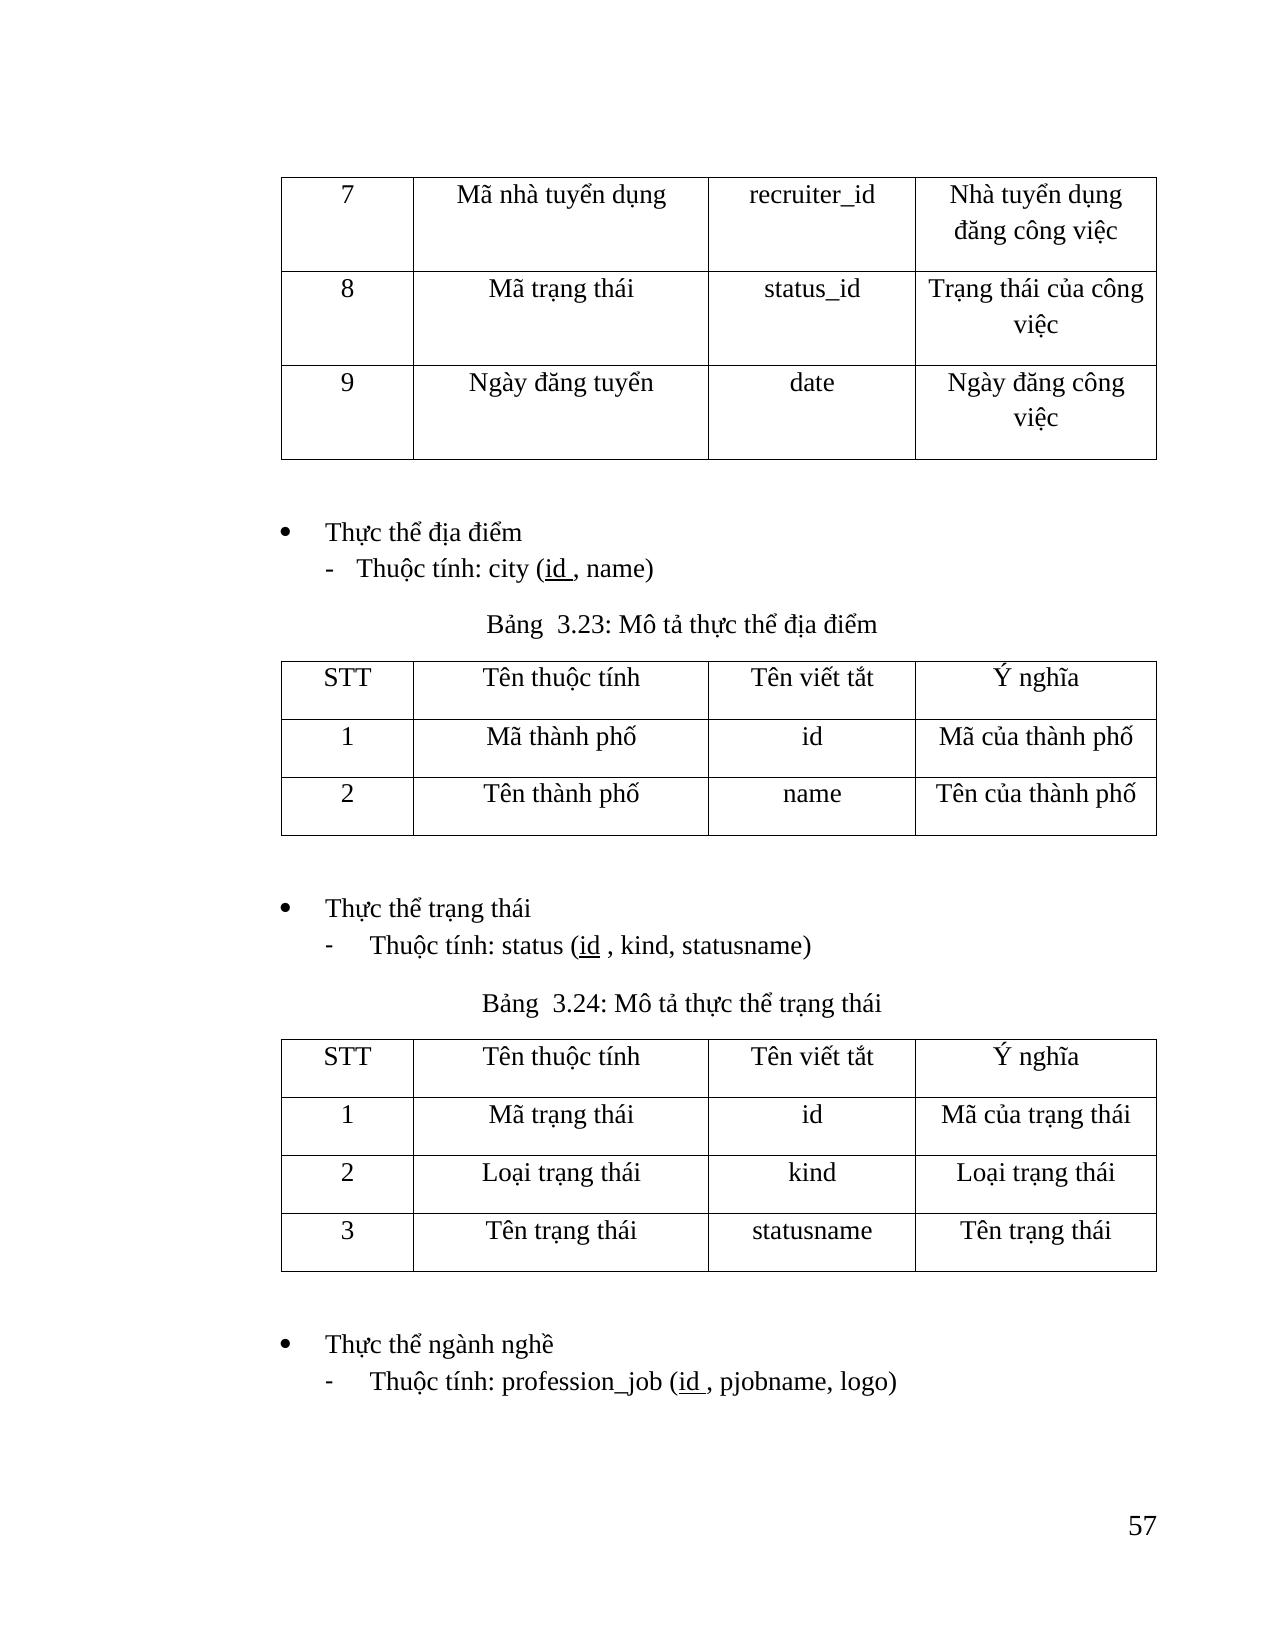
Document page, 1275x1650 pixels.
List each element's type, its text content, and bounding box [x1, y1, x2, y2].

list Thực thể trạng thái [281, 892, 1157, 923]
table_cell Trạng thái của công việc [916, 272, 1156, 365]
list Thực thể địa điểm [281, 516, 1157, 547]
table_cell date [709, 366, 915, 458]
table_cell Mã nhà tuyển dụng [414, 178, 708, 271]
table_cell statusname [709, 1214, 915, 1271]
list Thuộc tính: status (id , kind, statusname) [325, 928, 1157, 961]
table_cell Mã trạng thái [414, 272, 708, 365]
table_cell 1 [282, 720, 413, 777]
table_cell Mã trạng thái [414, 1098, 708, 1155]
table_cell Tên trạng thái [414, 1214, 708, 1271]
list Thuộc tính: profession_job (id , pjobname, logo) [325, 1364, 1157, 1397]
table_cell Tên thành phố [414, 778, 708, 834]
table_cell Tên của thành phố [916, 778, 1156, 834]
table_cell 1 [282, 1098, 413, 1155]
table_cell 2 [282, 778, 413, 834]
table_header STT [282, 662, 413, 718]
table_header Tên viết tắt [709, 1040, 915, 1097]
table_cell id [709, 1098, 915, 1155]
table_cell Nhà tuyển dụng đăng công việc [916, 178, 1156, 271]
table_cell 8 [282, 272, 413, 365]
table_header Tên thuộc tính [414, 662, 708, 718]
table_header Tên viết tắt [709, 662, 915, 718]
table_cell Ngày đăng tuyển [414, 366, 708, 458]
table_header STT [282, 1040, 413, 1097]
list - Thuộc tính: city (id , name) [325, 552, 1157, 583]
table_cell Loại trạng thái [414, 1156, 708, 1213]
table_cell Mã của thành phố [916, 720, 1156, 777]
table_cell 3 [282, 1214, 413, 1271]
table_cell kind [709, 1156, 915, 1213]
table_cell Tên trạng thái [916, 1214, 1156, 1271]
table_cell Mã thành phố [414, 720, 708, 777]
table_header Tên thuộc tính [414, 1040, 708, 1097]
table_cell Ngày đăng công việc [916, 366, 1156, 458]
table_cell 7 [282, 178, 413, 271]
table_cell 2 [282, 1156, 413, 1213]
list Thực thể ngành nghề [281, 1328, 1157, 1360]
table_cell status_id [709, 272, 915, 365]
table_cell name [709, 778, 915, 834]
table_cell Mã của trạng thái [916, 1098, 1156, 1155]
table_header Ý nghĩa [916, 662, 1156, 718]
table_cell Loại trạng thái [916, 1156, 1156, 1213]
table_header Ý nghĩa [916, 1040, 1156, 1097]
table_cell 9 [282, 366, 413, 458]
table_cell id [709, 720, 915, 777]
table_cell recruiter_id [709, 178, 915, 271]
